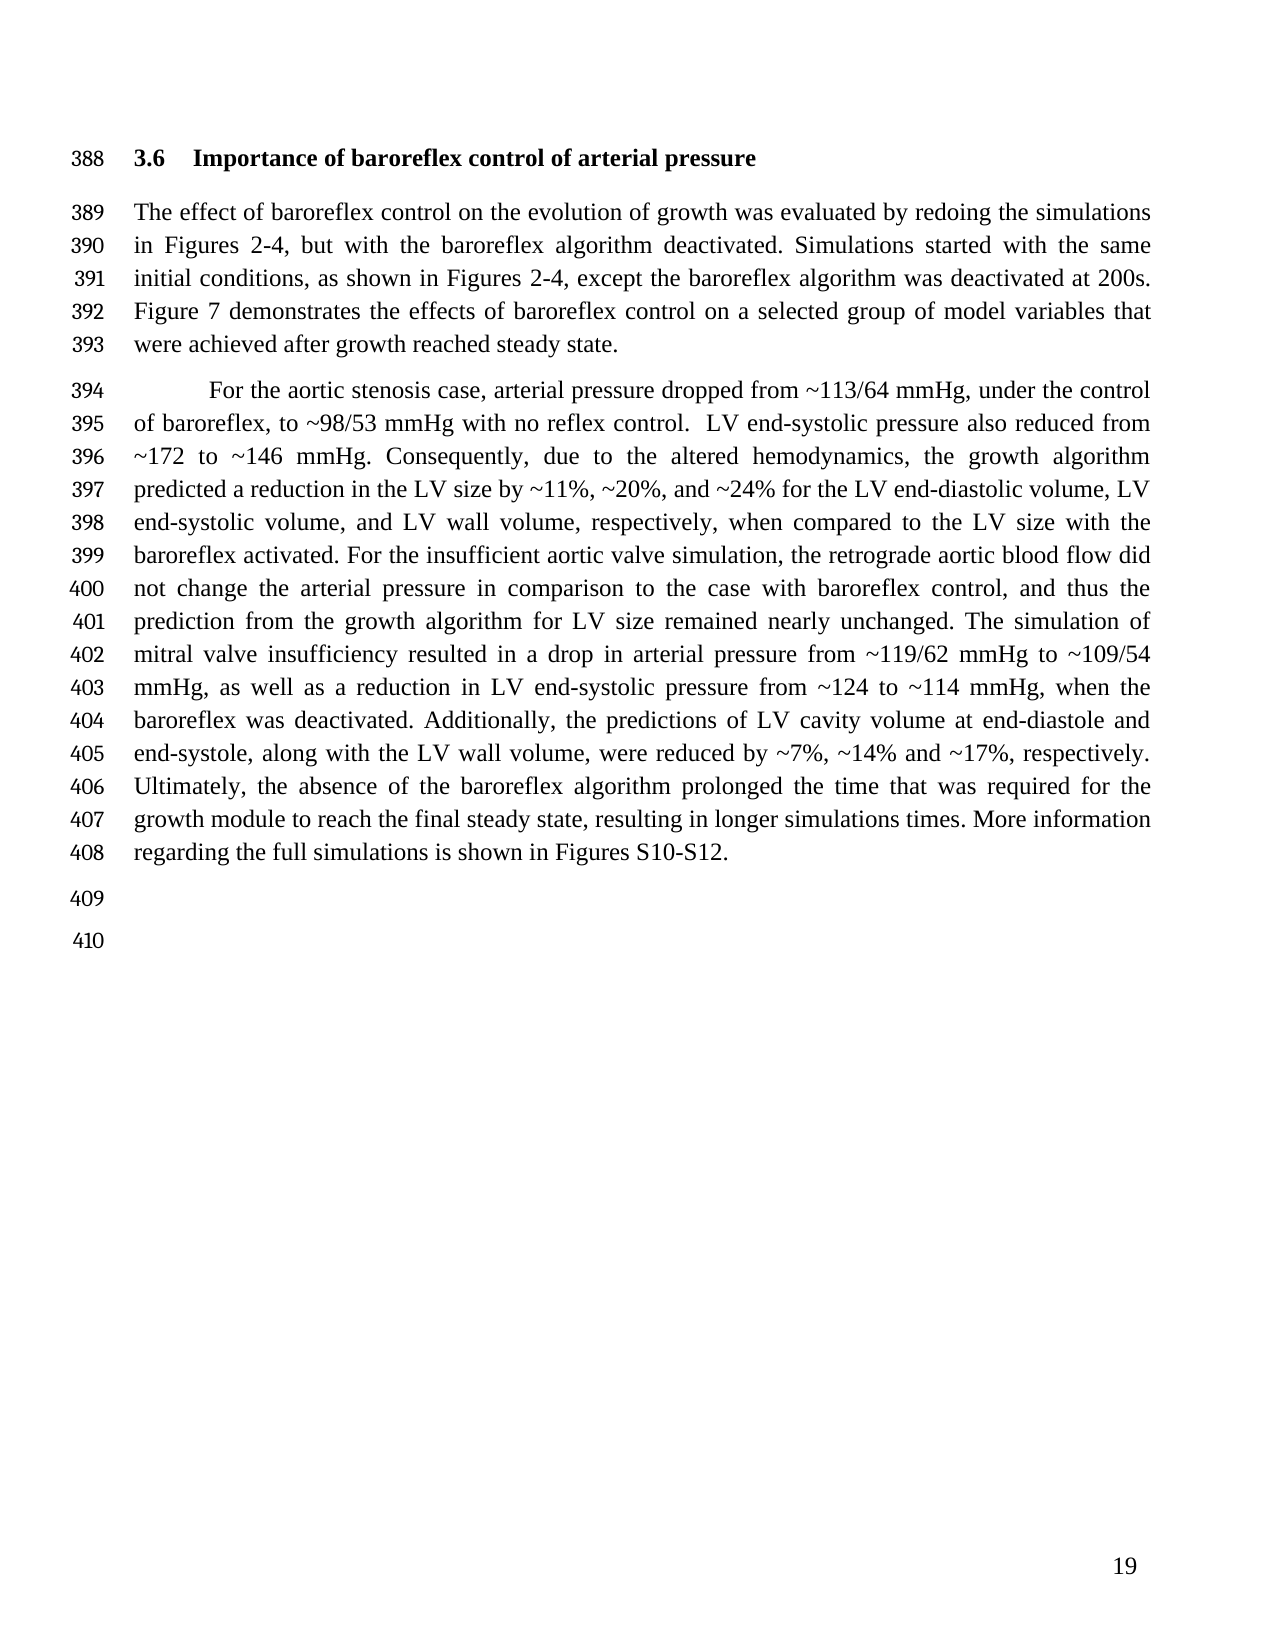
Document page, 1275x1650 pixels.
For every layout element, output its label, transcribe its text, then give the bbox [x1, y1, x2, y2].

subtitle Importance of baroreflex control of arterial pressure [133, 143, 1152, 172]
